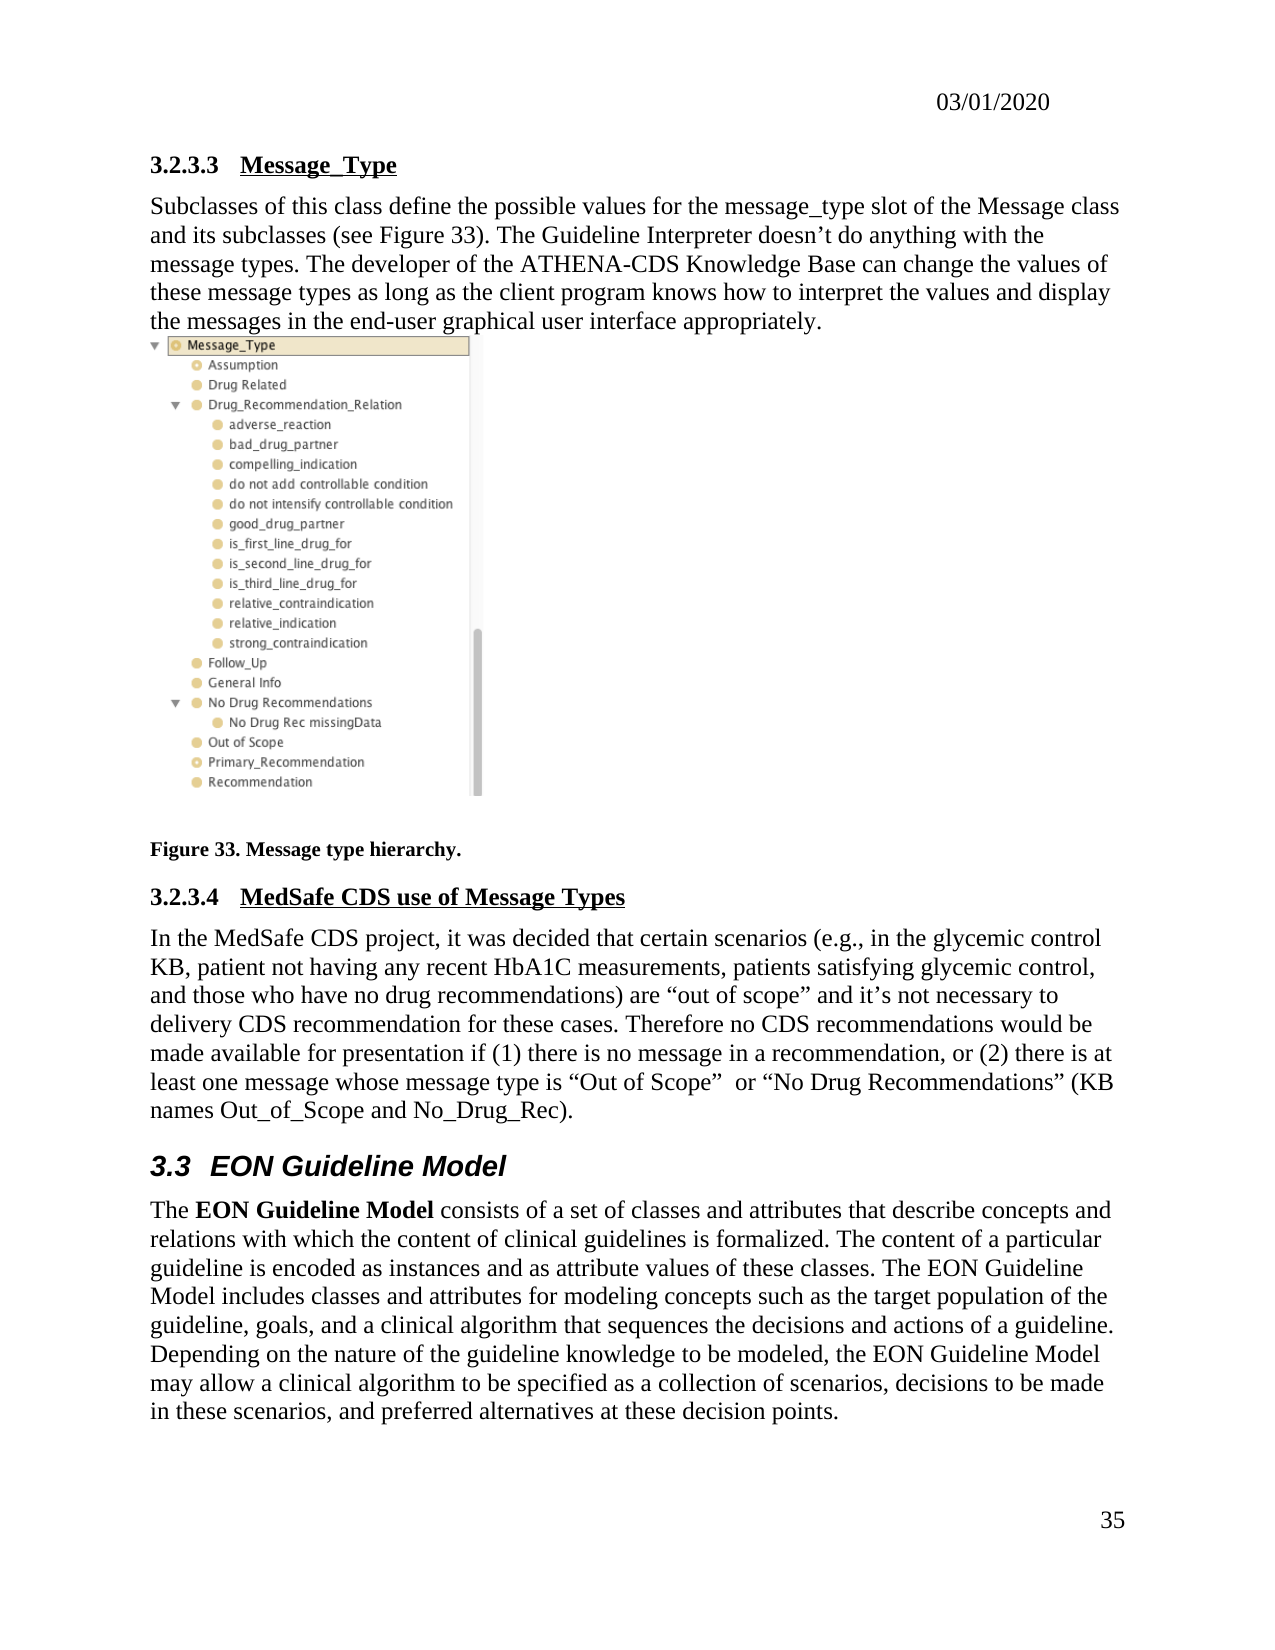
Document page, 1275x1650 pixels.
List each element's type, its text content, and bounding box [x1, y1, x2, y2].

text The EON Guideline Model consists of a set of classes and attributes that describe concepts and relations with which the content of clinical guidelines is formalized. The content of a particular guideline is encoded as instances and as attribute values of these classes. The EON Guideline Model includes classes and attributes for modeling concepts such as the target population of the guideline, goals, and a clinical algorithm that sequences the decisions and actions of a guideline. Depending on the nature of the guideline knowledge to be modeled, the EON Guideline Model may allow a clinical algorithm to be specified as a collection of scenarios, decisions to be made in these scenarios, and preferred alternatives at these decision points. [150, 1195, 1125, 1425]
text Subclasses of this class define the possible values for the message_type slot of the Message class and its subclasses (see Figure 33). The Guideline Interpreter doesn’t do anything with the message types. The developer of the ATHENA-CDS Knowledge Base can change the values of these message types as long as the client program knows how to interpret the values and display the messages in the end-user graphical user interface appropriately. [150, 191, 1125, 335]
subtitle MedSafe CDS use of Message Types [150, 882, 1125, 910]
text In the MedSafe CDS project, it was decided that certain scenarios (e.g., in the glycemic control KB, patient not having any recent HbA1C measurements, patients satisfying glycemic control, and those who have no drug recommendations) are “out of scope” and it’s not necessary to delivery CDS recommendation for these cases. Therefore no CDS recommendations would be made available for presentation if (1) there is no message in a recommendation, or (2) there is at least one message whose message type is “Out of Scope” or “No Drug Recommendations” (KB names Out_of_Scope and No_Drug_Rec). [150, 923, 1125, 1124]
picture [150, 335, 484, 796]
subtitle ​EON Guideline Model [150, 1149, 1125, 1183]
subtitle ​Message_Type [150, 150, 1125, 179]
